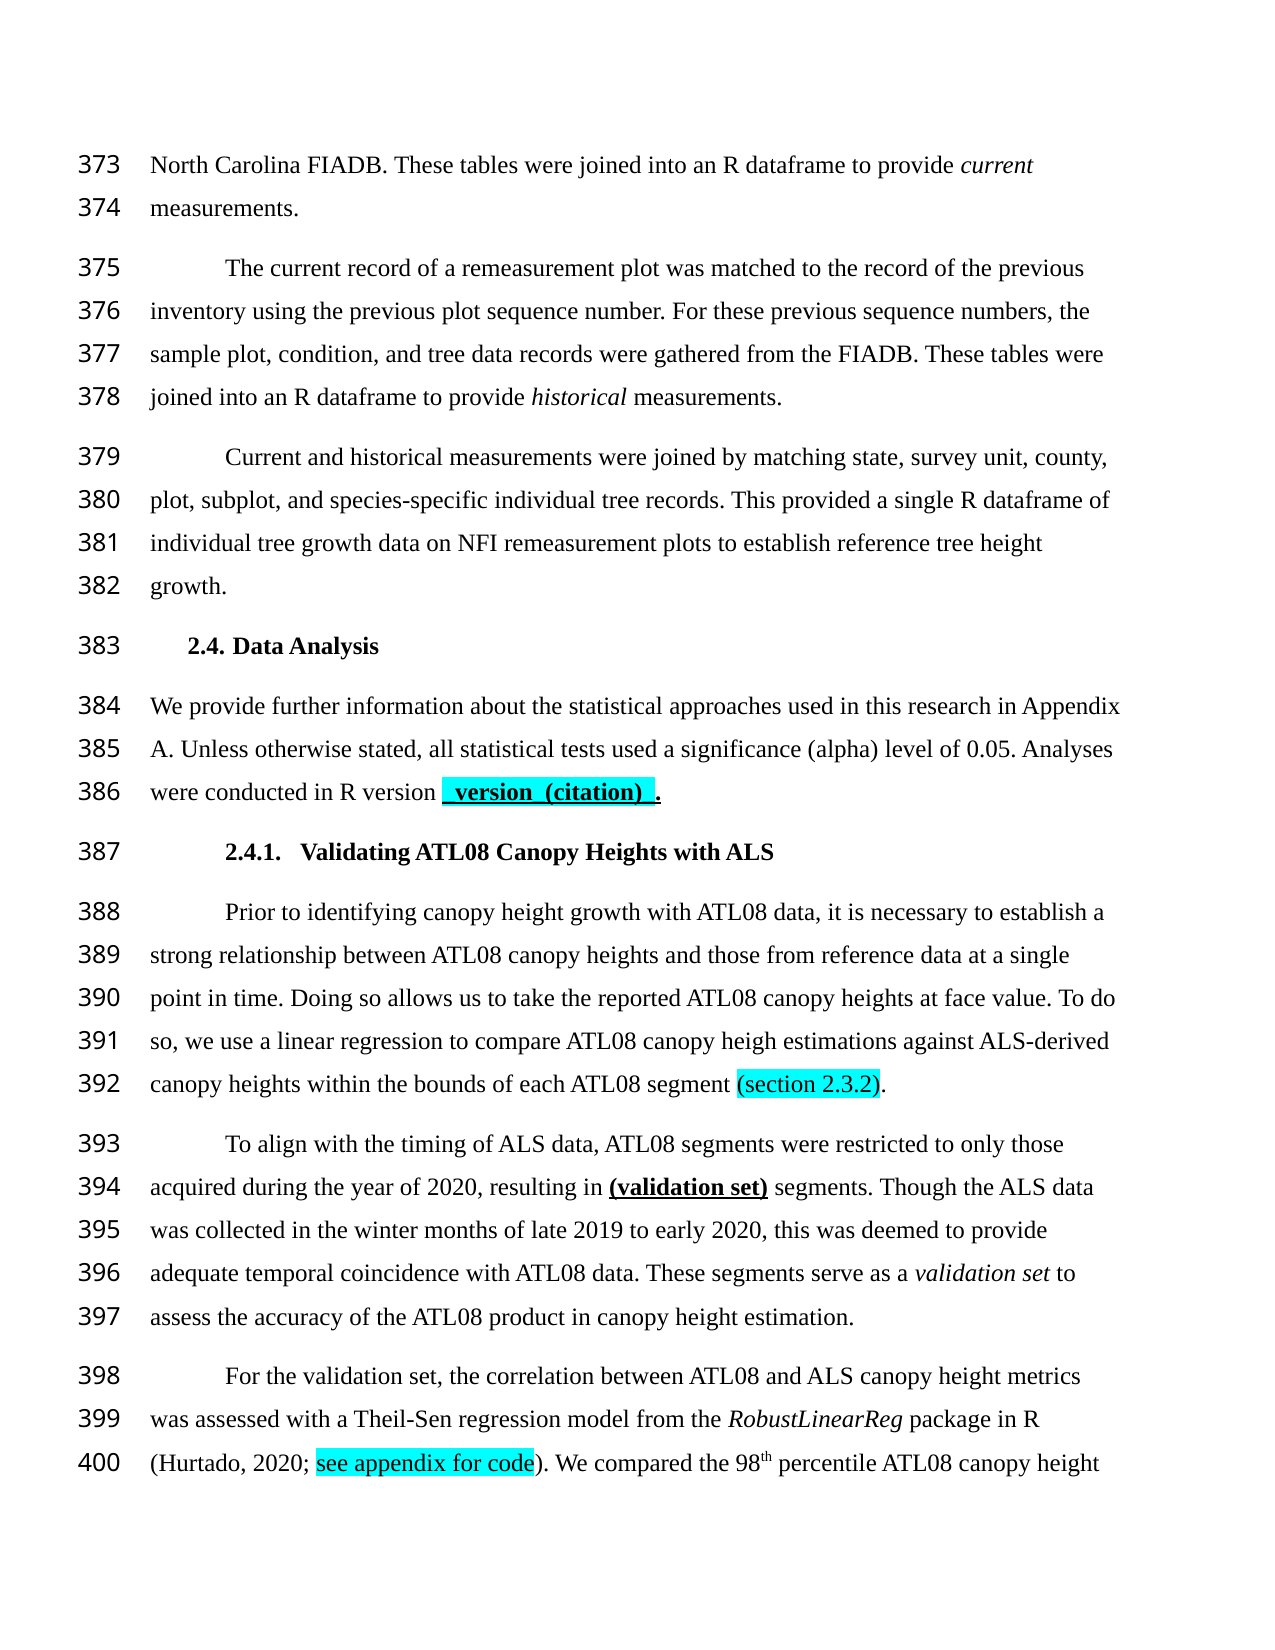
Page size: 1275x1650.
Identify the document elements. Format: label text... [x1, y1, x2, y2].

text Current and historical measurements were joined by matching state, survey unit, county, plot, subplot, and species-specific individual tree records. This provided a single R dataframe of individual tree growth data on NFI remeasurement plots to establish reference tree height growth. [150, 442, 1125, 600]
text The current record of a remeasurement plot was matched to the record of the previous inventory using the previous plot sequence number. For these previous sequence numbers, the sample plot, condition, and tree data records were gathered from the FIADB. These tables were joined into an R dataframe to provide historical measurements. [150, 253, 1125, 411]
text To align with the timing of ALS data, ATL08 segments were restricted to only those acquired during the year of 2020, resulting in (validation set) segments. Though the ALS data was collected in the winter months of late 2019 to early 2020, this was deemed to provide adequate temporal coincidence with ATL08 data. These segments serve as a validation set to assess the accuracy of the ATL08 product in canopy height estimation. [150, 1129, 1125, 1330]
text We provide further information about the statistical approaches used in this research in Appendix A. Unless otherwise stated, all statistical tests used a significance (alpha) level of 0.05. Analyses were conducted in R version _version_(citation)_. [150, 691, 1125, 806]
list Validating ATL08 Canopy Heights with ALS [225, 837, 1125, 866]
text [150, 1361, 1125, 1476]
text Prior to identifying canopy height growth with ATL08 data, it is necessary to establish a strong relationship between ATL08 canopy heights and those from reference data at a single point in time. Doing so allows us to take the reported ATL08 canopy heights at face value. To do so, we use a linear regression to compare ATL08 canopy heigh estimations against ALS-derived canopy heights within the bounds of each ATL08 segment (section 2.3.2). [150, 897, 1125, 1098]
list Data Analysis [187, 631, 1125, 660]
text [150, 150, 1125, 222]
